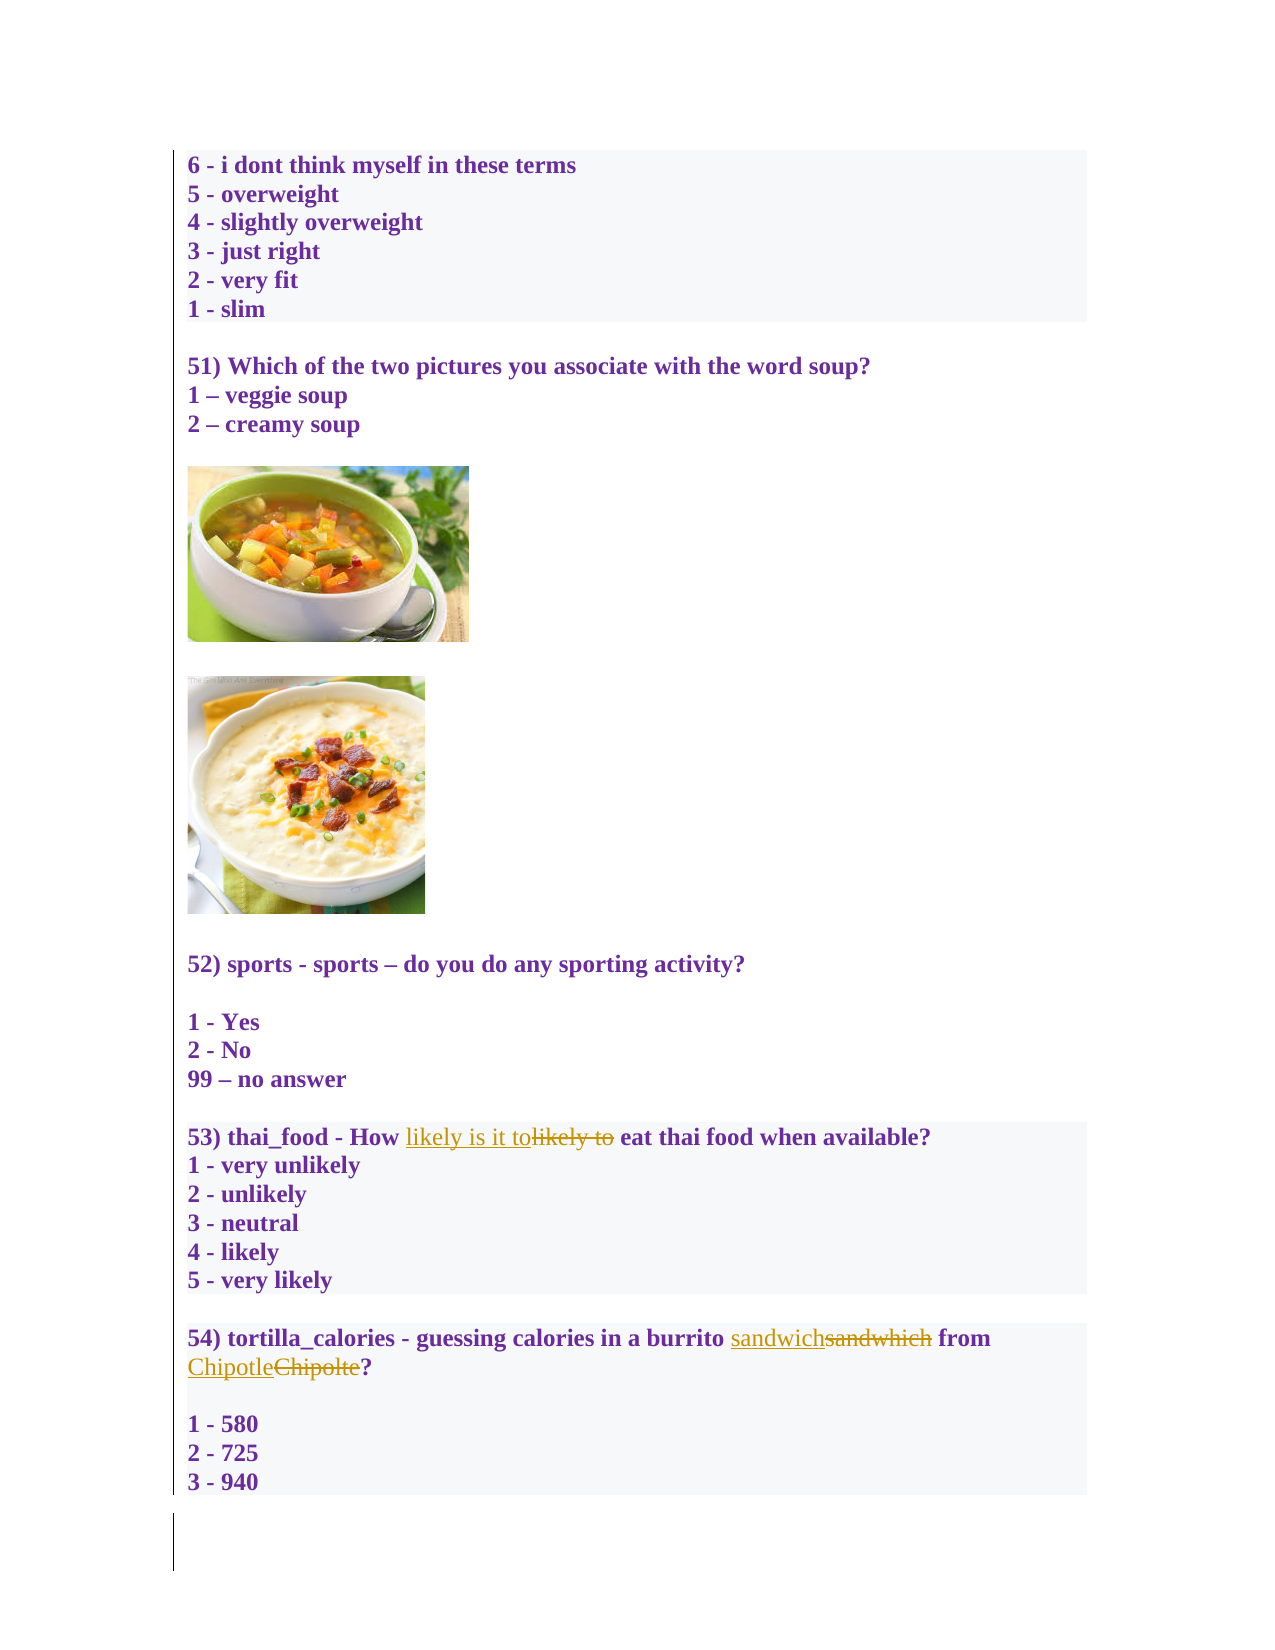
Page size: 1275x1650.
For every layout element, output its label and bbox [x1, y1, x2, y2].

picture [187, 676, 426, 914]
picture [187, 466, 469, 642]
